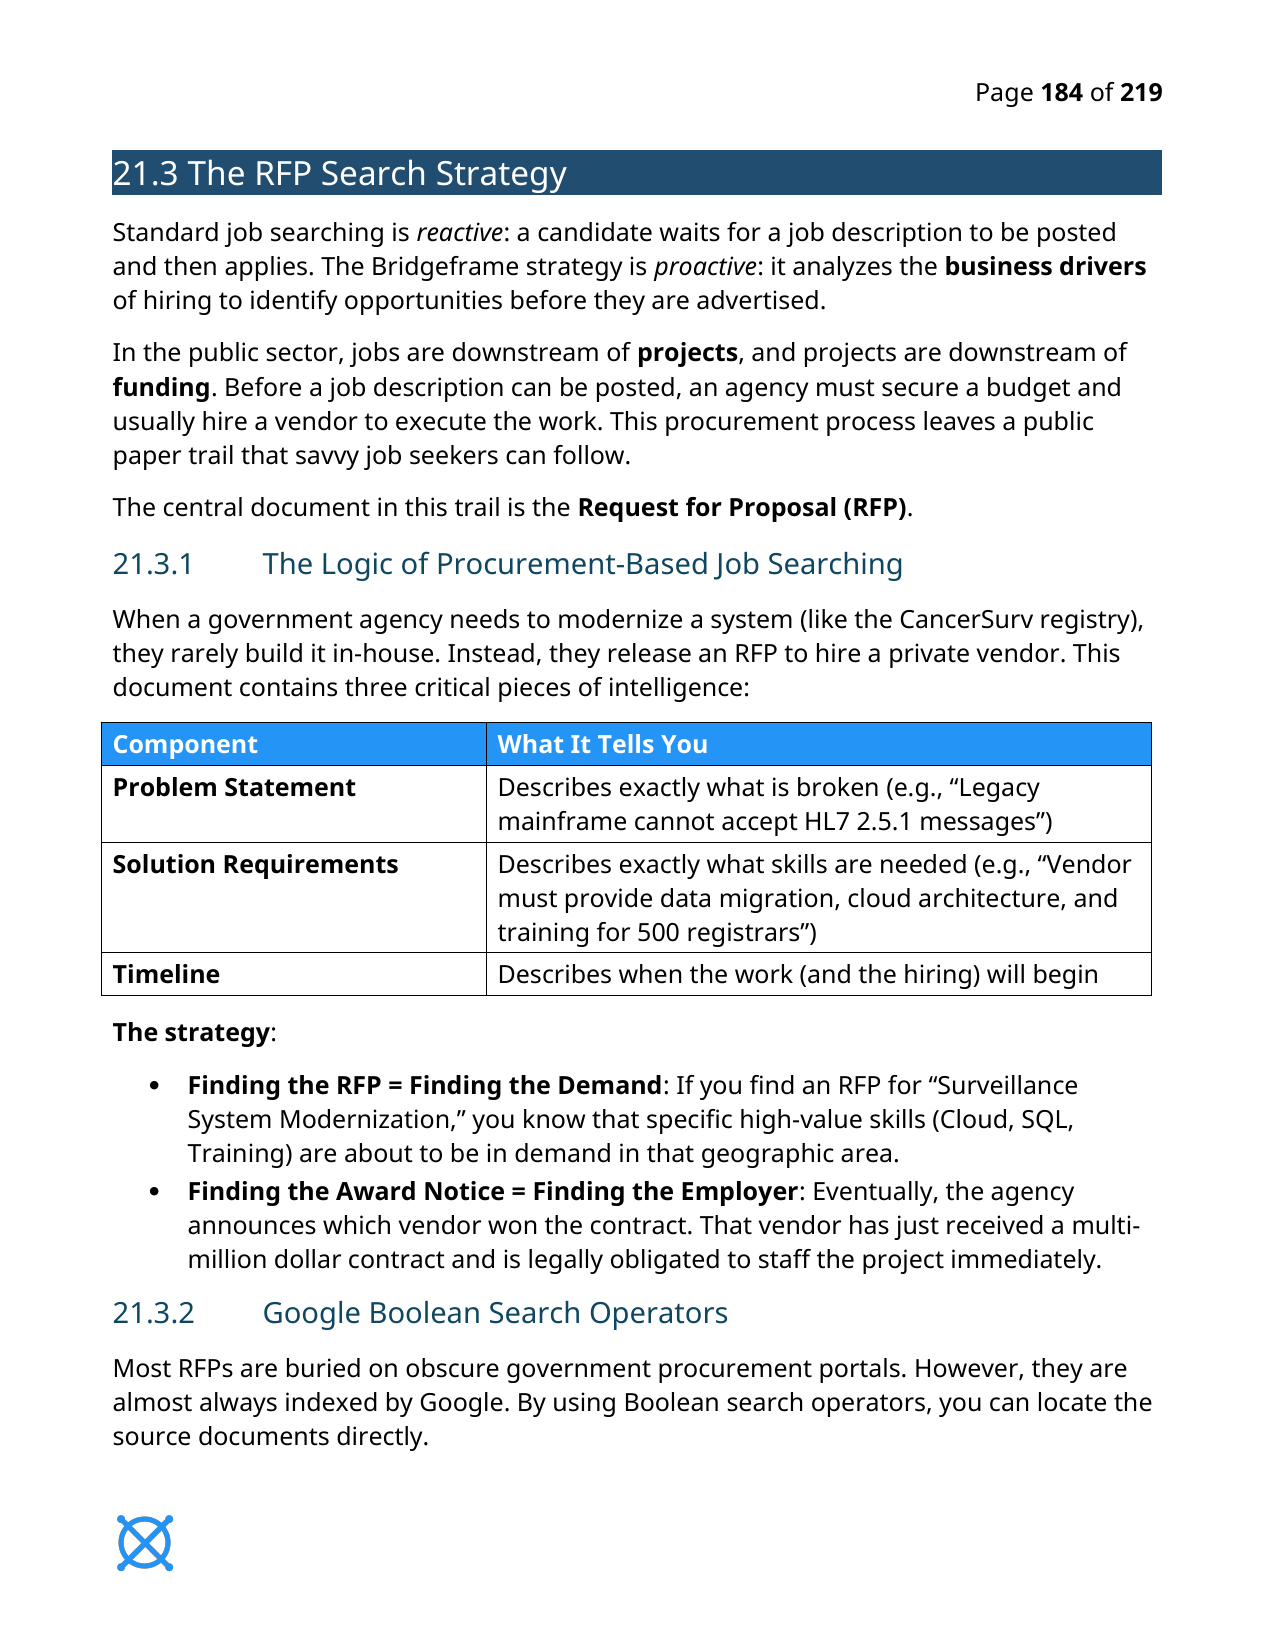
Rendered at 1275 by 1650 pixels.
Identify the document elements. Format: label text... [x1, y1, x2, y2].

text The central document in this trail is the Request for Proposal (RFP). [112, 490, 1162, 524]
text Most RFPs are buried on obscure government procurement portals. However, they are almost always indexed by Google. By using Boolean search operators, you can locate the source documents directly. [112, 1351, 1162, 1453]
text Standard job searching is reactive: a candidate waits for a job description to be posted and then applies. The Bridgeframe strategy is proactive: it analyzes the business drivers of hiring to identify opportunities before they are advertised. [112, 214, 1162, 316]
subtitle Google Boolean Search Operators [112, 1292, 1162, 1332]
picture [112, 1511, 177, 1575]
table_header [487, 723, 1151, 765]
list Finding the Award Notice = Finding the Employer: Eventually, the agency announces which vendor won the contract. That vendor has just received a multi-million dollar contract and is legally obligated to staff the project immediately. [150, 1173, 1162, 1276]
subtitle The Logic of Procurement-Based Job Searching [112, 543, 1162, 583]
subtitle The RFP Search Strategy [112, 150, 1162, 195]
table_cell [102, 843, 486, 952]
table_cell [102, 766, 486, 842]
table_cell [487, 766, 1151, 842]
list Finding the RFP = Finding the Demand: If you find an RFP for “Surveillance System Modernization,” you know that specific high-value skills (Cloud, SQL, Training) are about to be in demand in that geographic area. [150, 1067, 1162, 1170]
text The strategy: [112, 1015, 1162, 1049]
text When a government agency needs to modernize a system (like the CancerSurv registry), they rarely build it in-house. Instead, they release an RFP to hire a private vendor. This document contains three critical pieces of intelligence: [112, 601, 1162, 703]
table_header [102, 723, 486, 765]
text In the public sector, jobs are downstream of projects, and projects are downstream of funding. Before a job description can be posted, an agency must secure a budget and usually hire a vendor to execute the work. This procurement process leaves a public paper trail that savvy job seekers can follow. [112, 335, 1162, 471]
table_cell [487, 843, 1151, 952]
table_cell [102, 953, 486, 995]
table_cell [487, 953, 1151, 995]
